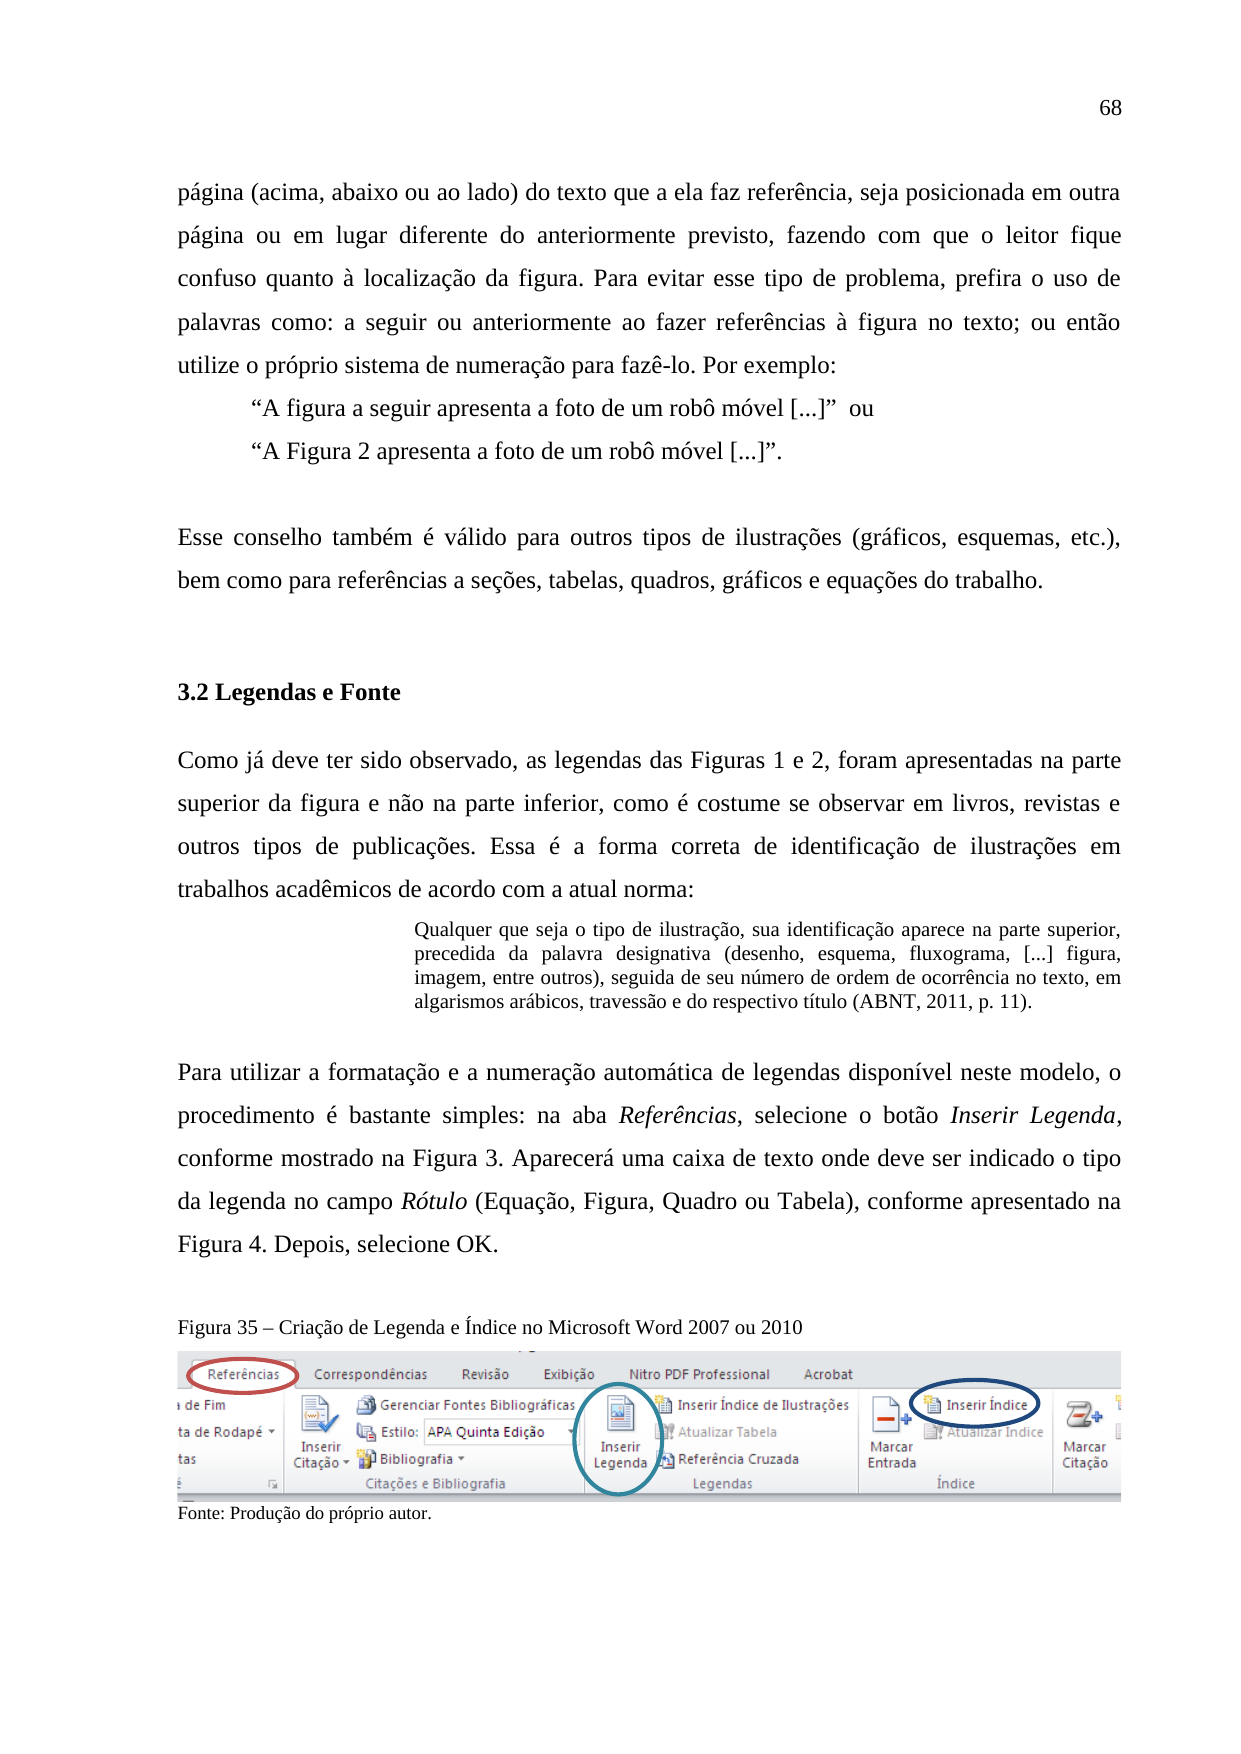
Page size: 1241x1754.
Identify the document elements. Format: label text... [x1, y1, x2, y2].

text Esse conselho também é válido para outros tipos de ilustrações (gráficos, esquemas, etc.), bem como para referências a seções, tabelas, quadros, gráficos e equações do trabalho. [177, 522, 1122, 594]
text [177, 177, 1122, 378]
subtitle Legendas e Fonte [177, 677, 1122, 705]
text “A Figura 2 apresenta a foto de um robô móvel [...]”. [251, 436, 1122, 465]
text Qualquer que seja o tipo de ilustração, sua identificação aparece na parte superior, precedida da palavra designativa (desenho, esquema, fluxograma, [...] figura, imagem, entre outros), seguida de seu número de ordem de ocorrência no texto, em algarismos arábicos, travessão e do respectivo título (ABNT, 2011, p. 11). [414, 917, 1122, 1013]
text Para utilizar a formatação e a numeração automática de legendas disponível neste modelo, o procedimento é bastante simples: na aba Referências, selecione o botão Inserir Legenda, conforme mostrado na Figura 3. Aparecerá uma caixa de texto onde deve ser indicado o tipo da legenda no campo Rótulo (Equação, Figura, Quadro ou Tabela), conforme apresentado na Figura 4. Depois, selecione OK. [177, 1057, 1122, 1258]
text “A figura a seguir apresenta a foto de um robô móvel [...]” ou [251, 393, 1122, 422]
picture [177, 1351, 1122, 1502]
text Fonte: Produção do próprio autor. [177, 1502, 1122, 1523]
text Como já deve ter sido observado, as legendas das Figuras 1 e 2, foram apresentadas na parte superior da figura e não na parte inferior, como é costume se observar em livros, revistas e outros tipos de publicações. Essa é a forma correta de identificação de ilustrações em trabalhos acadêmicos de acordo com a atual norma: [177, 745, 1122, 903]
